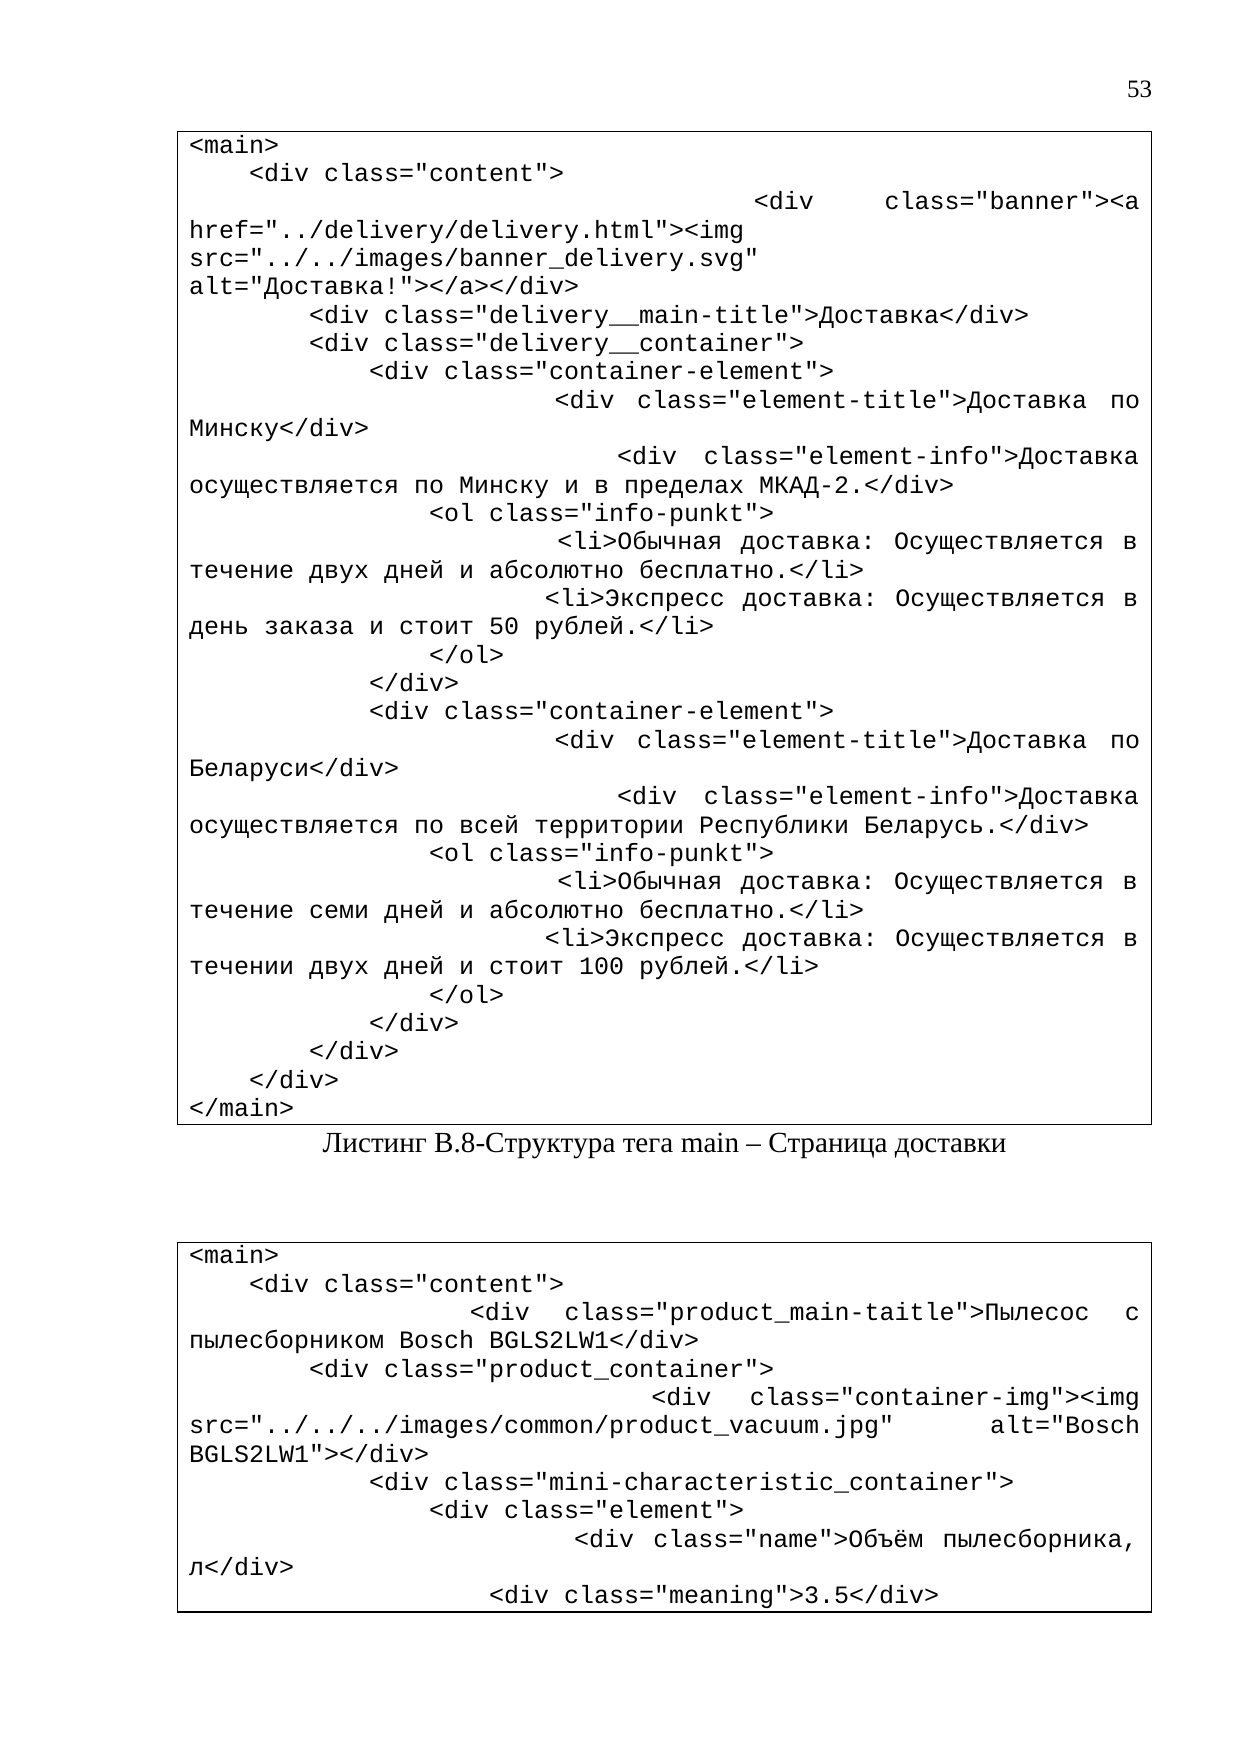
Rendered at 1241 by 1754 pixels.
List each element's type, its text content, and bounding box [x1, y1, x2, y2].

text Листинг В.8-Структура тега main – Страница доставки [177, 1125, 1152, 1158]
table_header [178, 1243, 1151, 1611]
table_header <main> <div class="content"> <div class="banner"><a href="../delivery/delivery.html"><img src="../../images/banner_delivery.svg" alt="Доставка!"></a></div> <div class="delivery__main-title">Доставка</div> <div class="delivery__container"> <div class="container-element"> <div class="element-title">Доставка по Минску</div> <div class="element-info">Доставка осуществляется по Минску и в пределах МКАД-2.</div> <ol class="info-punkt"> <li>Обычная доставка: Осуществляется в течение двух дней и абсолютно бесплатно.</li> <li>Экспресс доставка: Осуществляется в день заказа и стоит 50 рублей.</li> </ol> </div> <div class="container-element"> <div class="element-title">Доставка по Беларуси</div> <div class="element-info">Доставка осуществляется по всей территории Республики Беларусь.</div> <ol class="info-punkt"> <li>Обычная доставка: Осуществляется в течение семи дней и абсолютно бесплатно.</li> <li>Экспресс доставка: Осуществляется в течении двух дней и стоит 100 рублей.</li> </ol> </div> </div> </div> </main> [178, 132, 1151, 1124]
